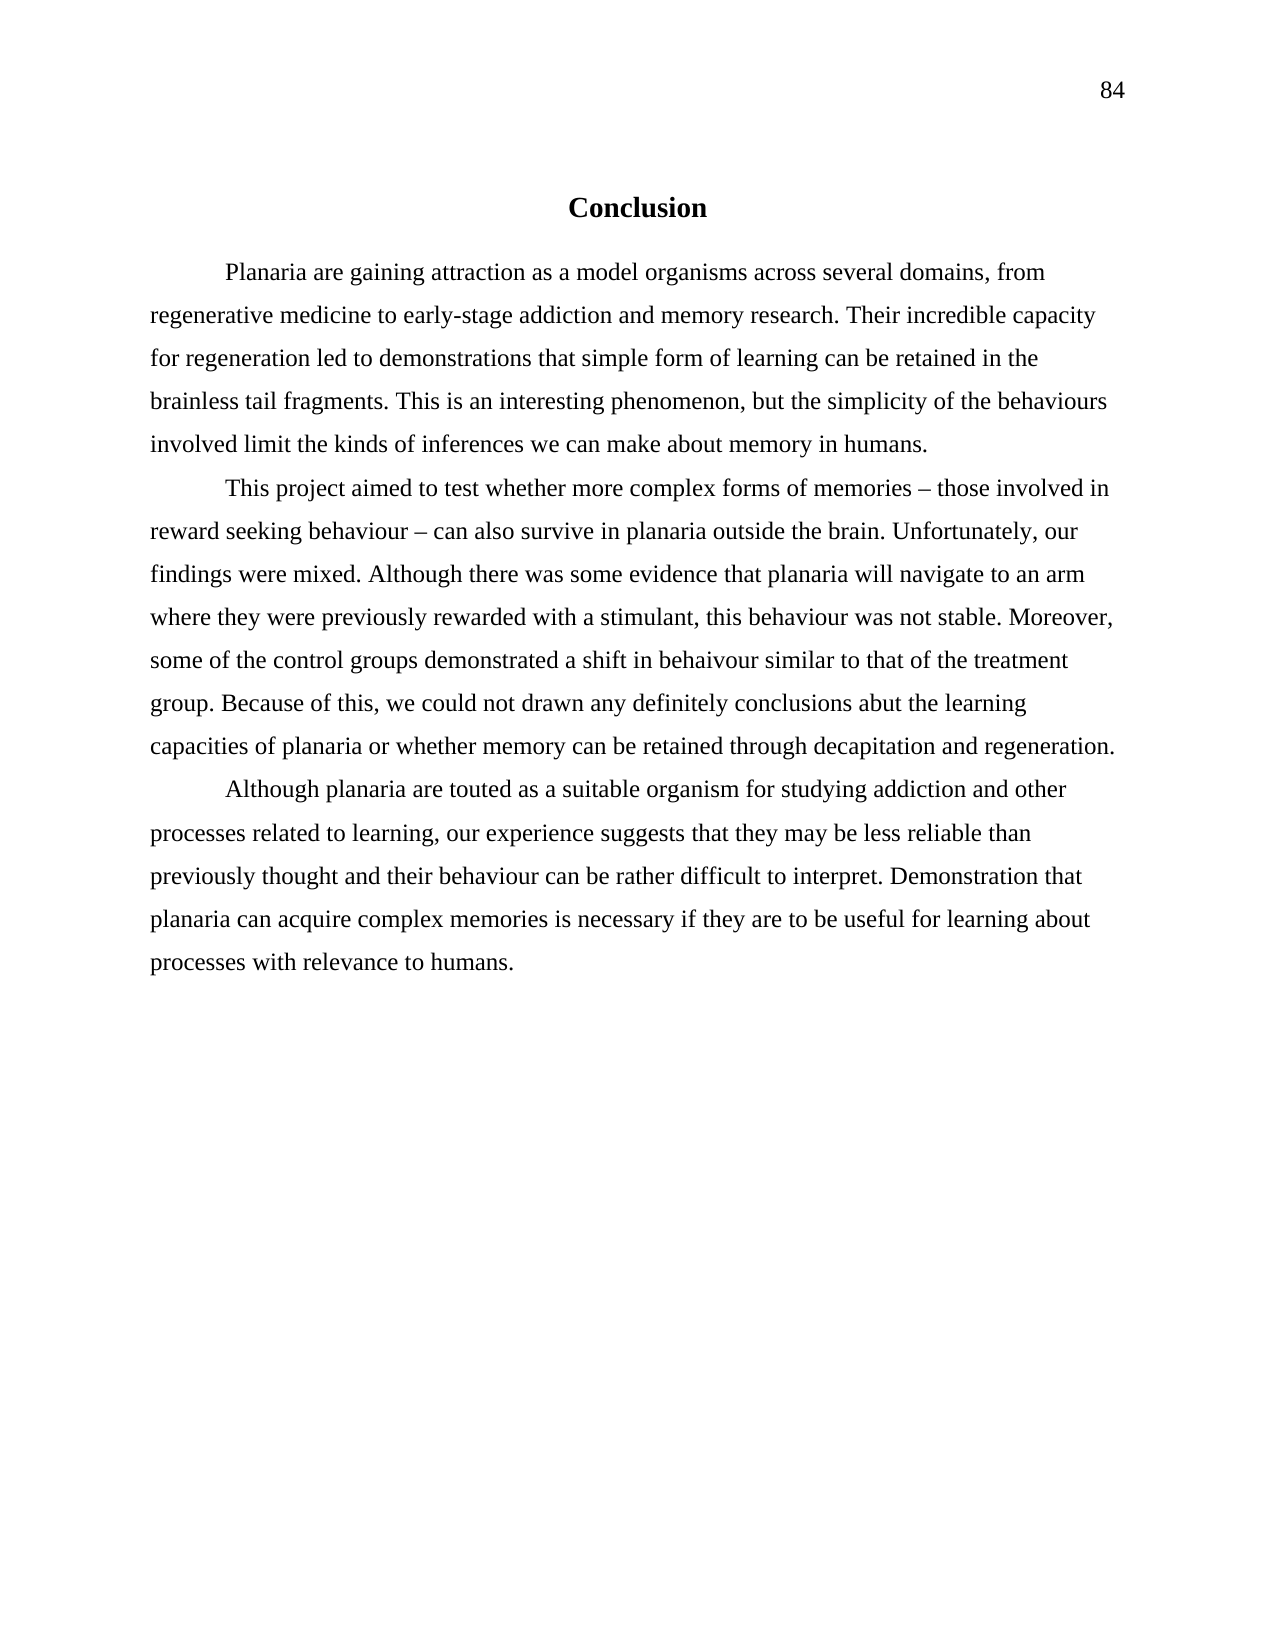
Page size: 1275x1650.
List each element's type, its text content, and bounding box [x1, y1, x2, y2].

subtitle Conclusion [150, 190, 1125, 223]
text Although planaria are touted as a suitable organism for studying addiction and other processes related to learning, our experience suggests that they may be less reliable than previously thought and their behaviour can be rather difficult to interpret. Demonstration that planaria can acquire complex memories is necessary if they are to be useful for learning about processes with relevance to humans. [150, 774, 1125, 976]
text This project aimed to test whether more complex forms of memories – those involved in reward seeking behaviour – can also survive in planaria outside the brain. Unfortunately, our findings were mixed. Although there was some evidence that planaria will navigate to an arm where they were previously rewarded with a stimulant, this behaviour was not stable. Moreover, some of the control groups demonstrated a shift in behaivour similar to that of the treatment group. Because of this, we could not drawn any definitely conclusions abut the learning capacities of planaria or whether memory can be retained through decapitation and regeneration. [150, 473, 1125, 760]
text Planaria are gaining attraction as a model organisms across several domains, from regenerative medicine to early-stage addiction and memory research. Their incredible capacity for regeneration led to demonstrations that simple form of learning can be retained in the brainless tail fragments. This is an interesting phenomenon, but the simplicity of the behaviours involved limit the kinds of inferences we can make about memory in humans. [150, 257, 1125, 458]
